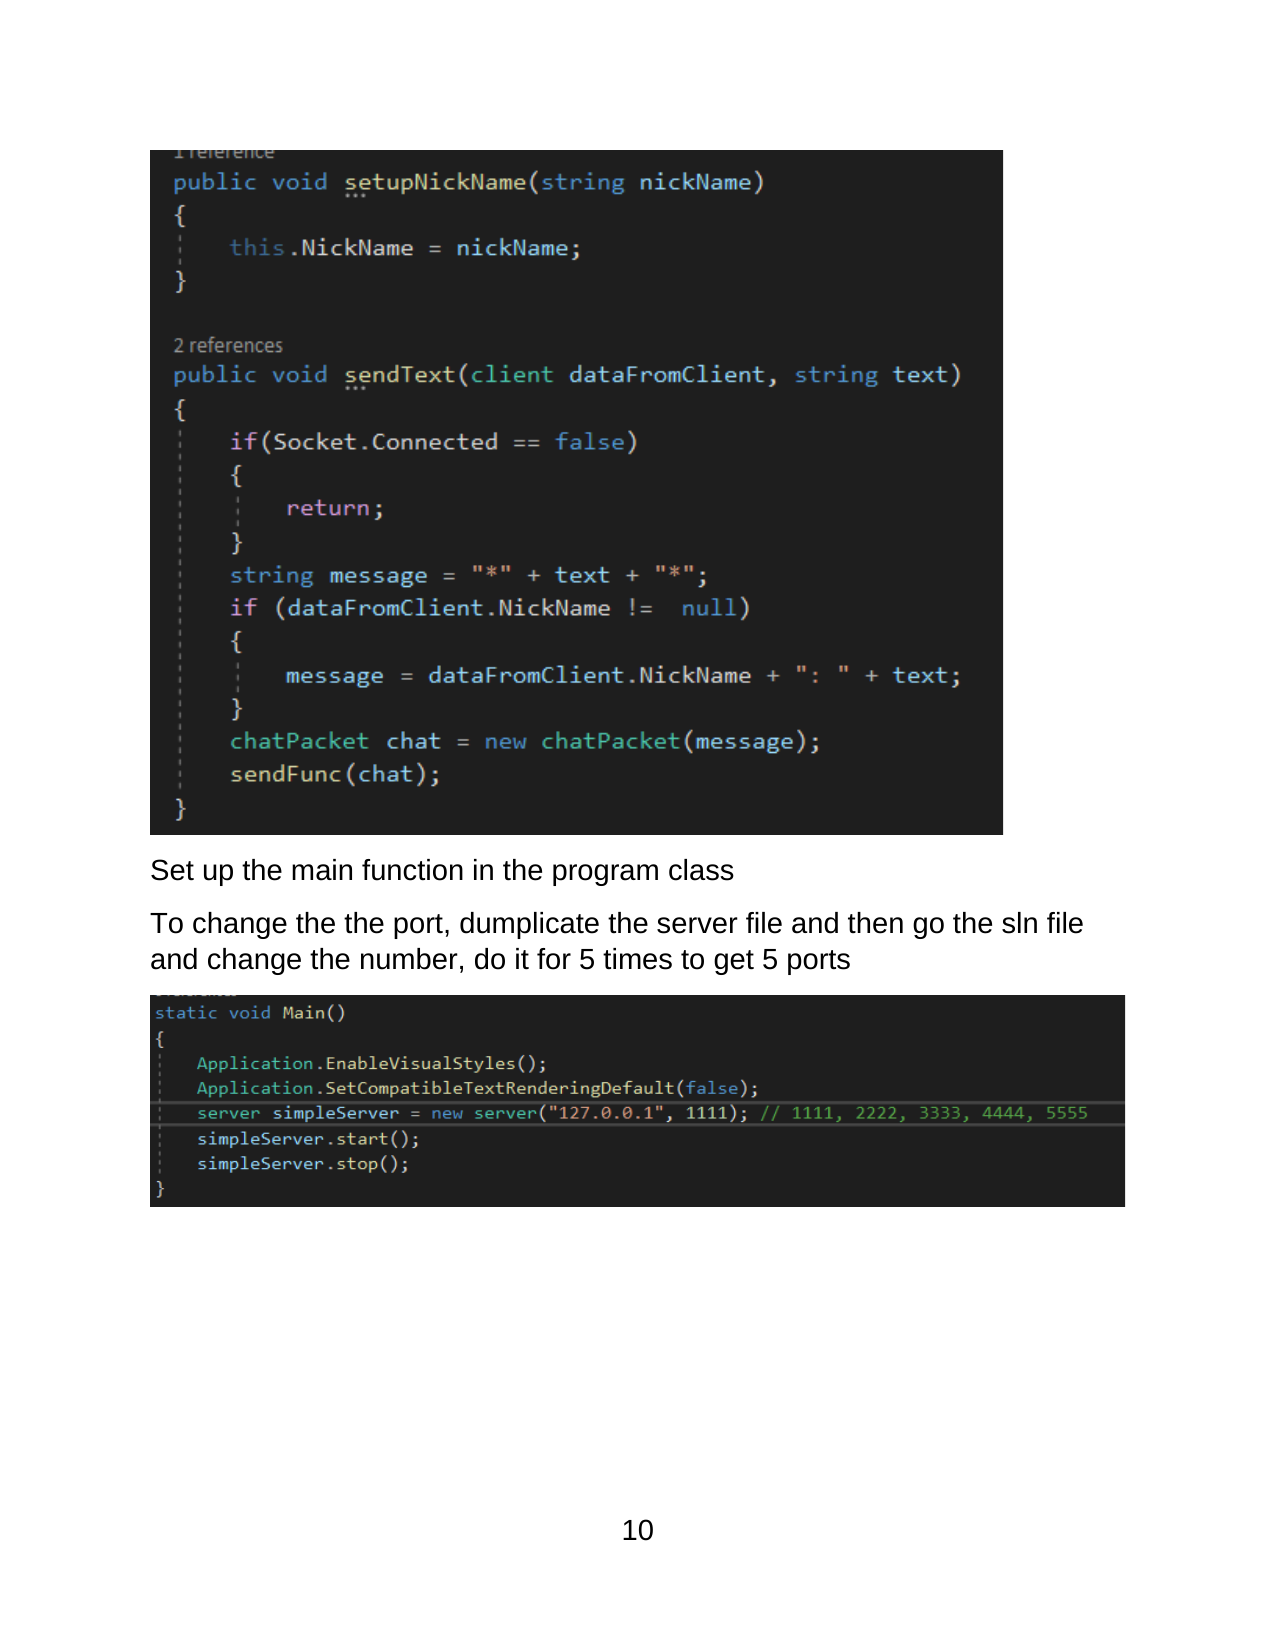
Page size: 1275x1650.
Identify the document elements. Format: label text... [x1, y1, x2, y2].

picture [150, 995, 1125, 1207]
text To change the the port, dumplicate the server file and then go the sln file and change the number, do it for 5 times to get 5 ports [150, 906, 1125, 976]
picture [150, 150, 1004, 835]
text Set up the main function in the program class [150, 853, 1125, 887]
